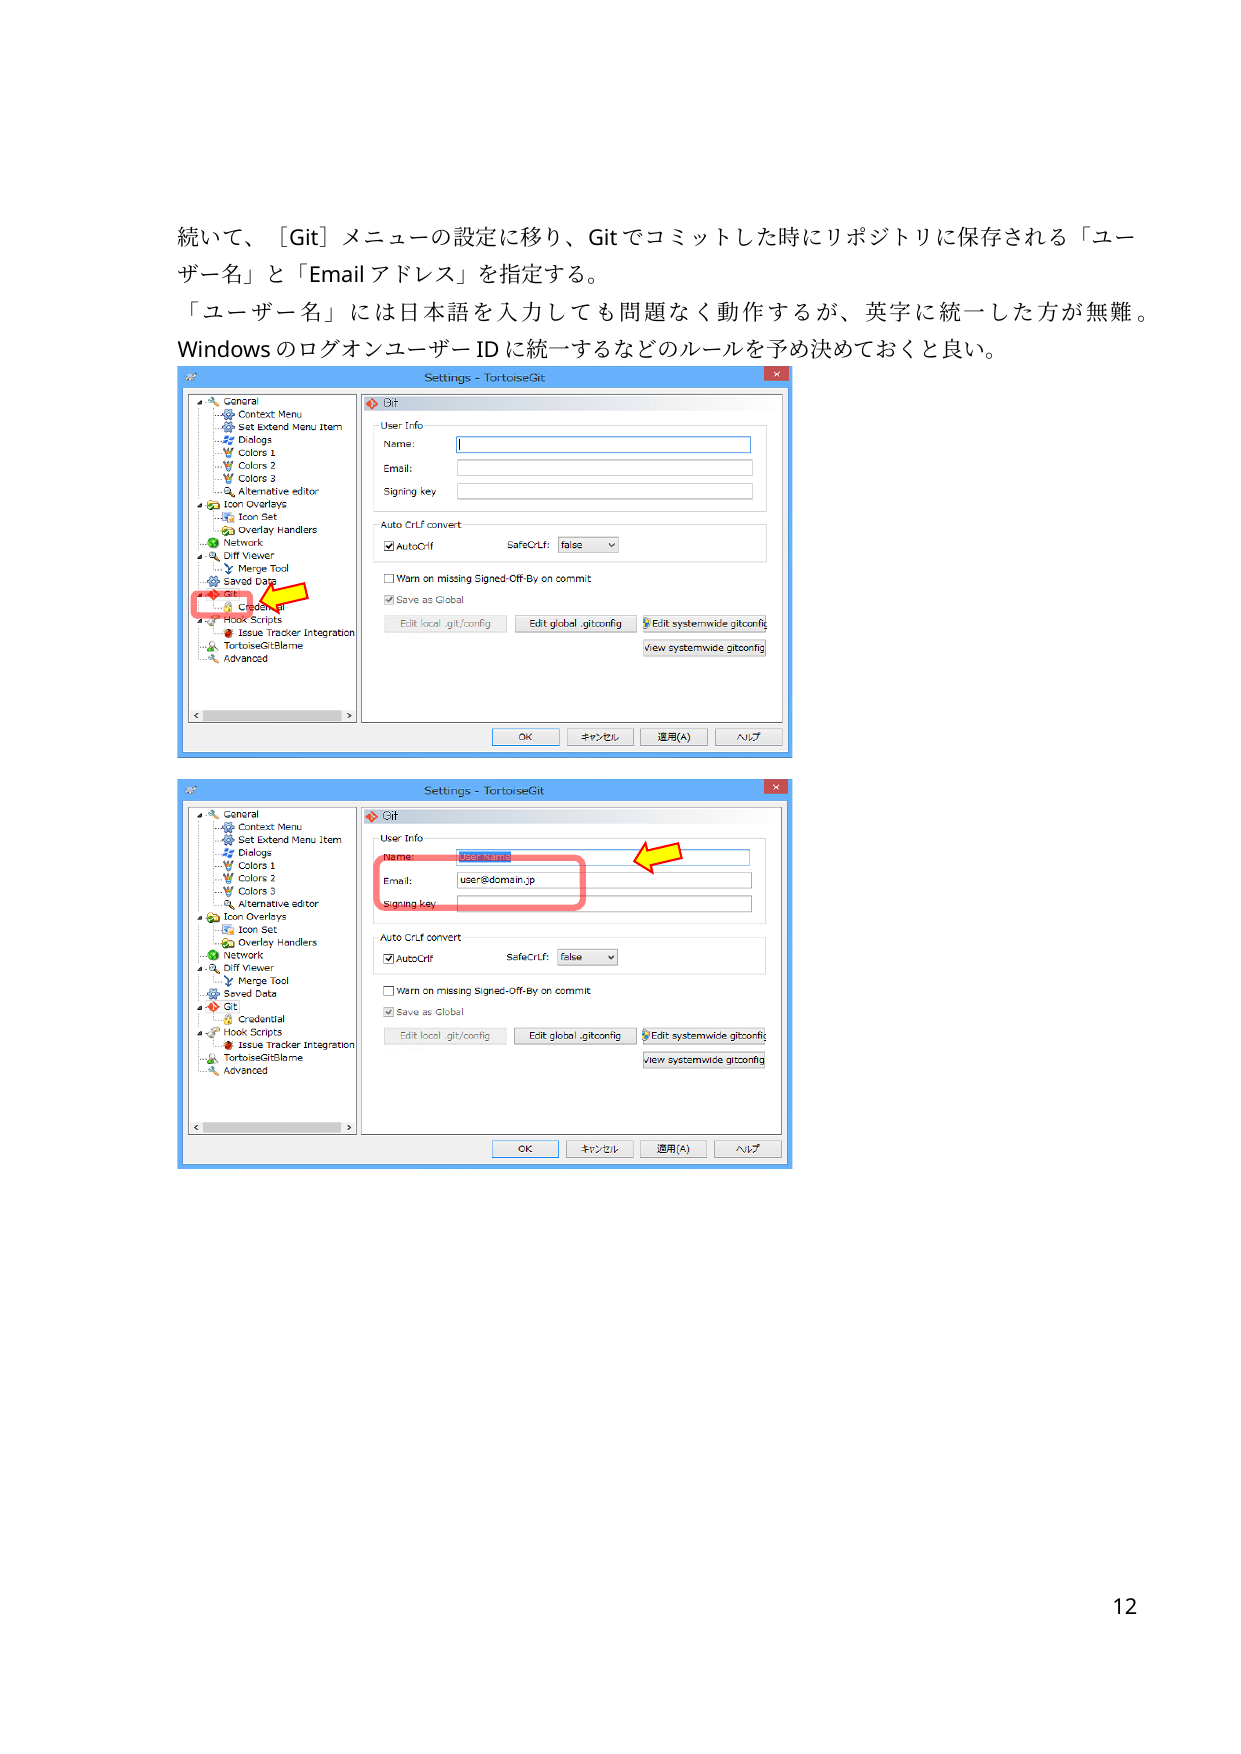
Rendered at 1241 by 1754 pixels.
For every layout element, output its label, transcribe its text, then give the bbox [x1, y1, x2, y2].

picture [177, 779, 793, 1169]
text 続いて、［Git］メニューの設定に移り、Gitでコミットした時にリポジトリに保存される「ユーザー名」と「Emailアドレス」を指定する。 [177, 217, 1137, 292]
picture [177, 366, 793, 758]
text 「ユーザー名」には日本語を入力しても問題なく動作するが、英字に統一した方が無難。WindowsのログオンユーザーIDに統一するなどのルールを予め決めておくと良い。 [177, 292, 1137, 367]
